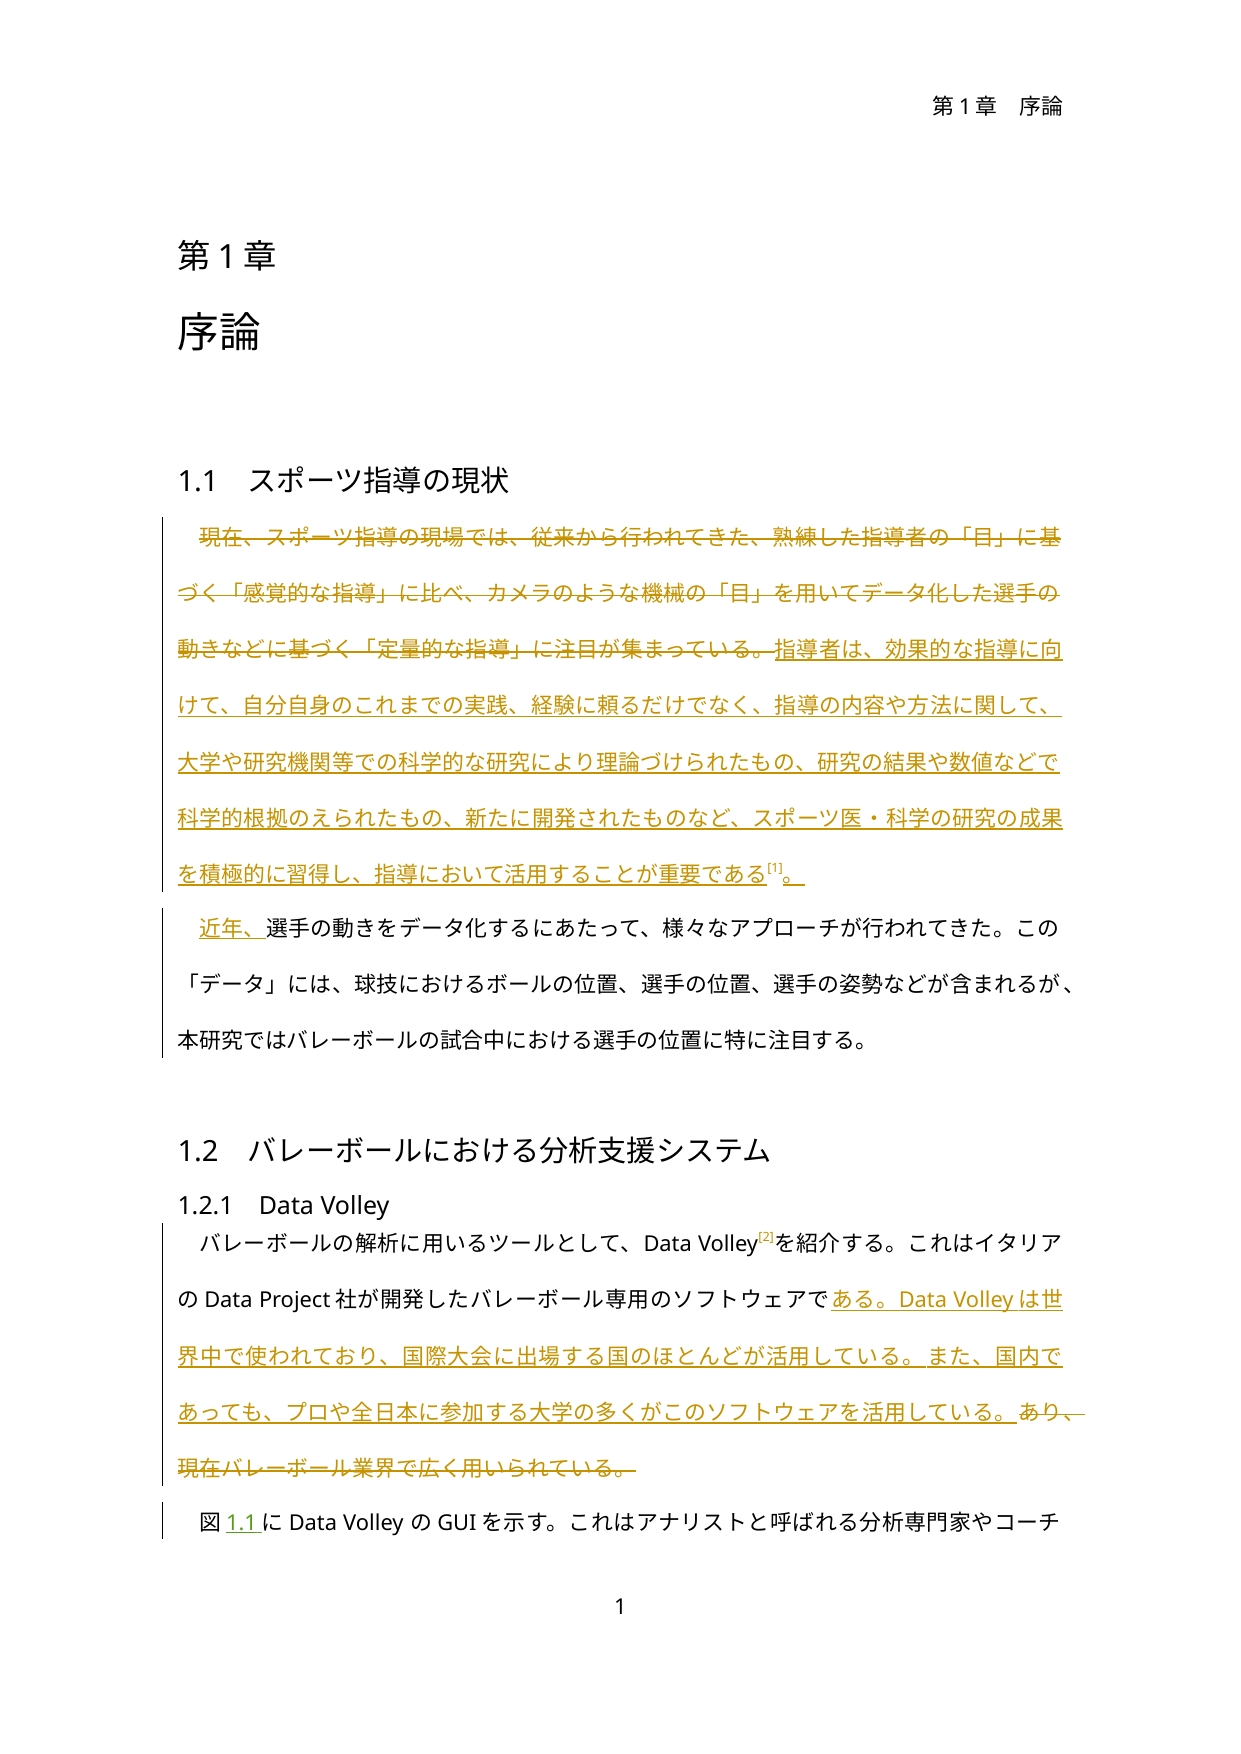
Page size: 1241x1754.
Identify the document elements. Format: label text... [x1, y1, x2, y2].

text 序論 [177, 292, 1063, 367]
subtitle 1.2 バレーボールにおける分析支援システム [177, 1111, 1063, 1186]
text バレーボールの解析に用いるツールとして、Data Volleyを紹介する。これはイタリアのData Project社が開発したバレーボール専用のソフトウェアで [177, 1223, 1063, 1486]
subtitle 1.1 スポーツ指導の現状 [177, 442, 1063, 517]
subtitle 1.2.1 Data Volley [177, 1186, 1063, 1223]
text 選手の動きをデータ化するにあたって、様々なアプローチが行われてきた。この「データ」には、球技におけるボールの位置、選手の位置、選手の姿勢などが含まれるが、本研究ではバレーボールの試合中における選手の位置に特に注目する。 [177, 908, 1063, 1058]
subtitle 第1章 [177, 217, 1063, 292]
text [177, 1502, 1063, 1539]
